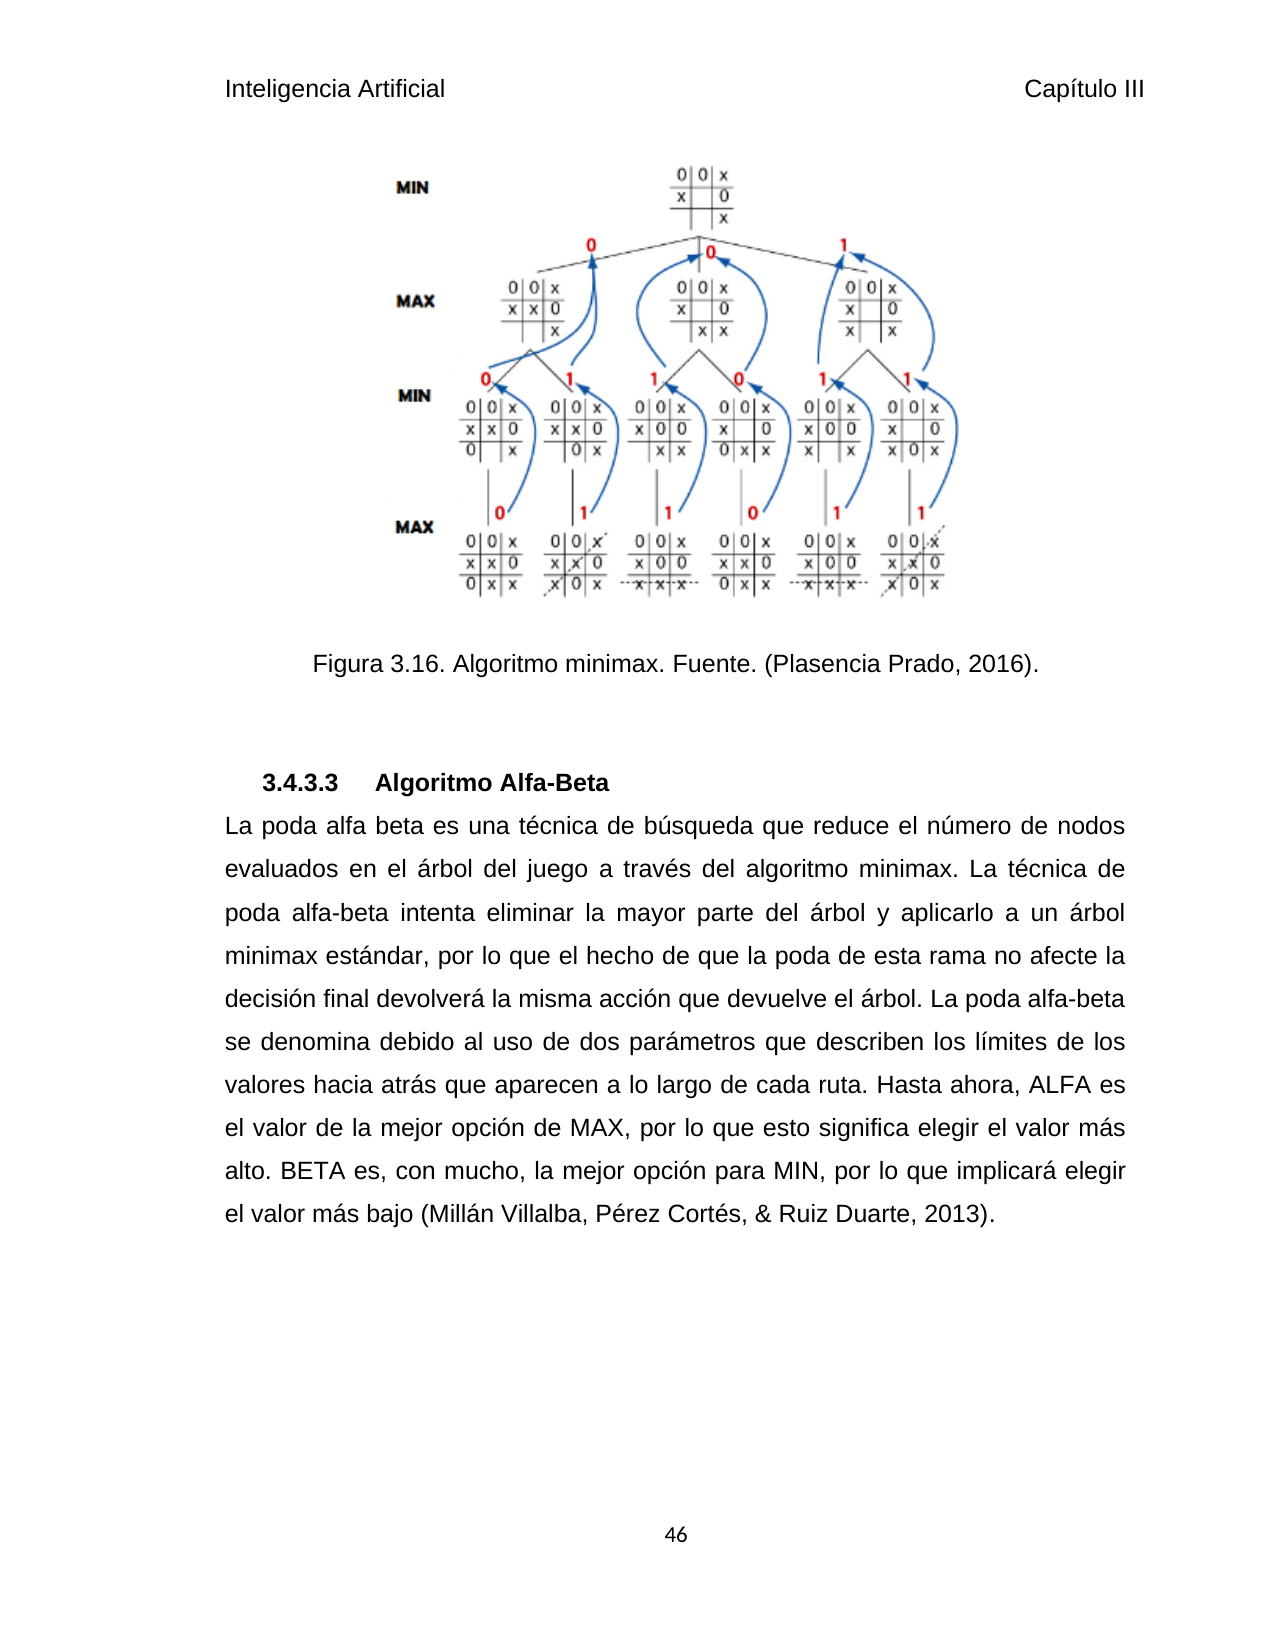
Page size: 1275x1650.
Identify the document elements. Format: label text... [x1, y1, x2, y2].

picture [376, 147, 976, 618]
text La poda alfa beta es una técnica de búsqueda que reduce el número de nodos evaluados en el árbol del juego a través del algoritmo minimax. La técnica de poda alfa-beta intenta eliminar la mayor parte del árbol y aplicarlo a un árbol minimax estándar, por lo que el hecho de que la poda de esta rama no afecte la decisión final devolverá la misma acción que devuelve el árbol. La poda alfa-beta se denomina debido al uso de dos parámetros que describen los límites de los valores hacia atrás que aparecen a lo largo de cada ruta. Hasta ahora, ALFA es el valor de la mejor opción de MAX, por lo que esto significa elegir el valor más alto. BETA es, con mucho, la mejor opción para MIN, por lo que implicará elegir el valor más bajo . [224, 811, 1127, 1228]
text Figura 3.16. Algoritmo minimax. Fuente. . [224, 649, 1127, 677]
list Algoritmo Alfa-Beta [262, 768, 1127, 797]
